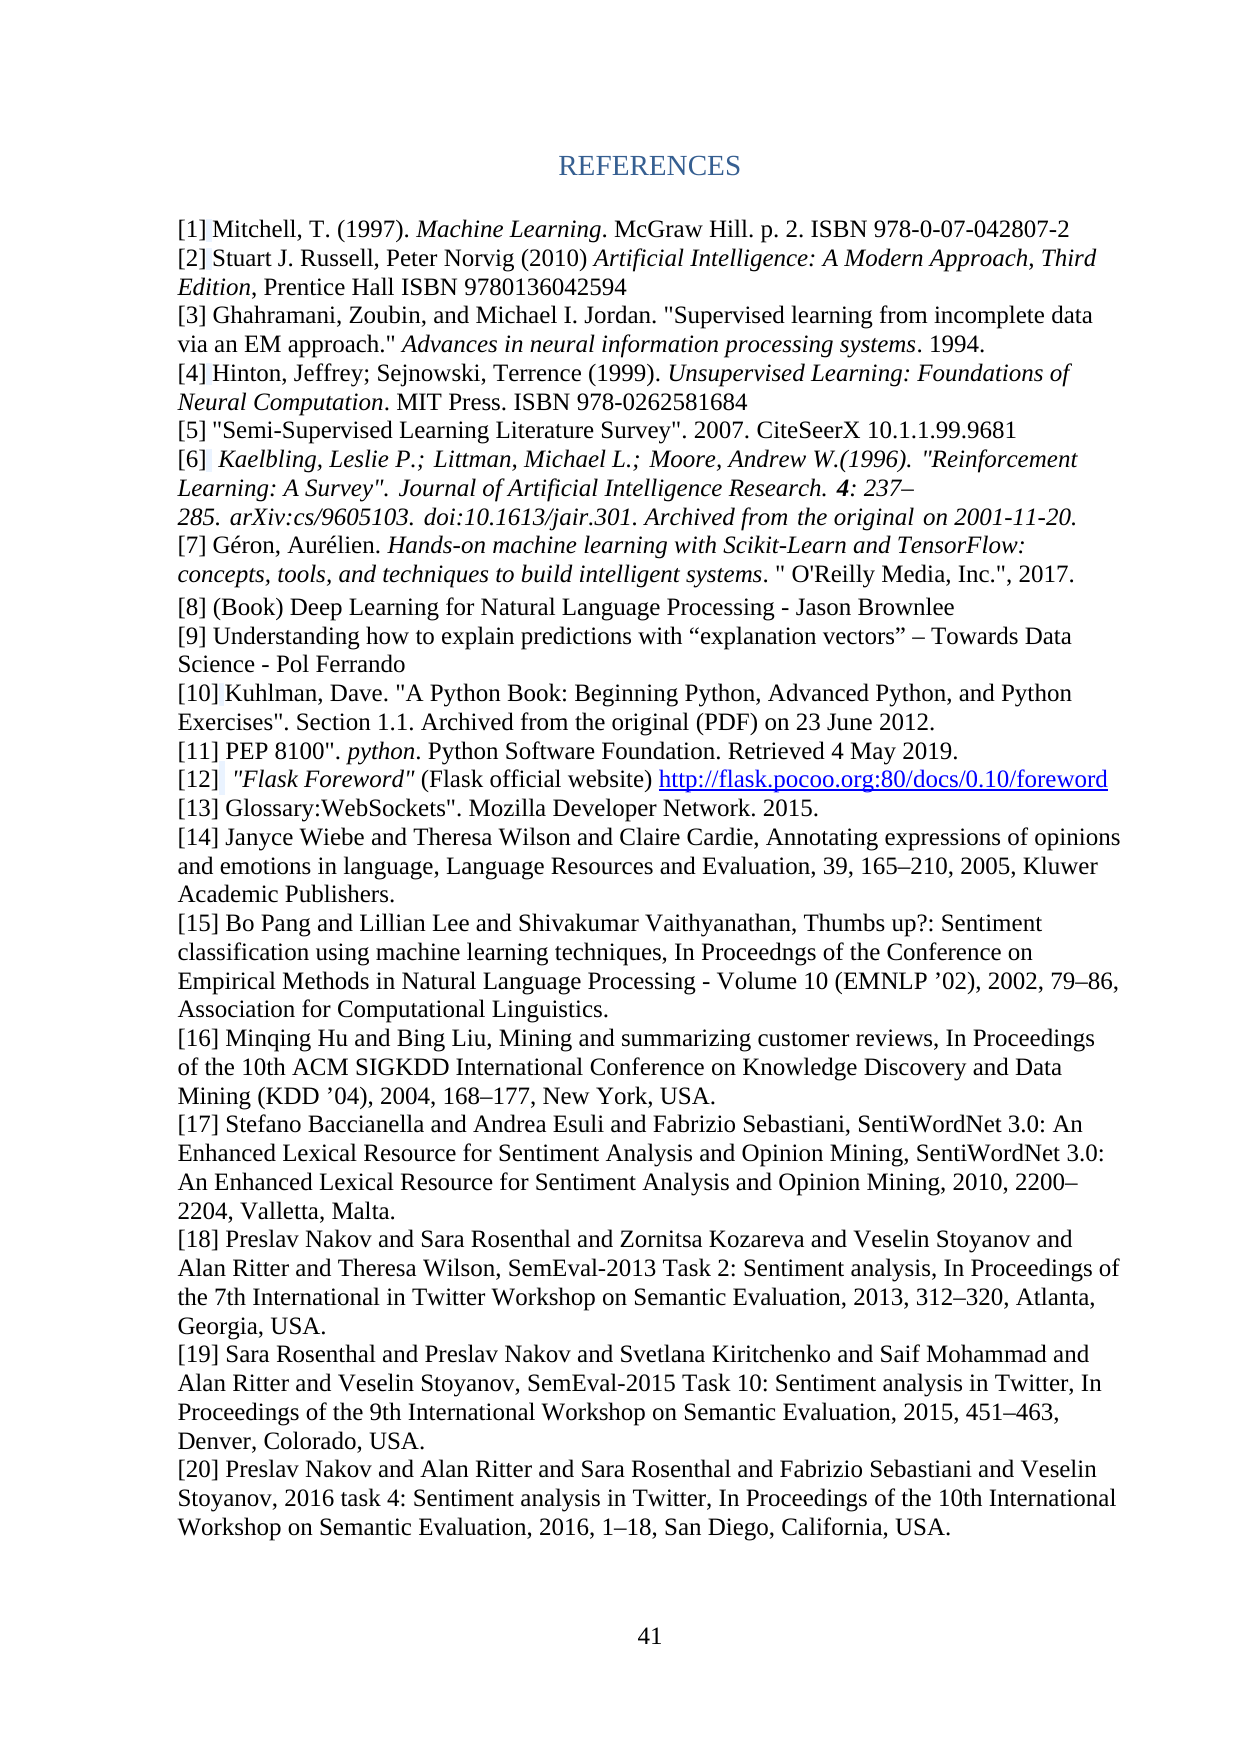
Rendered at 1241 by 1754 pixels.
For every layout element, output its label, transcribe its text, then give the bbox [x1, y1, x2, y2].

list [3] Ghahramani, Zoubin, and Michael I. Jordan. "Supervised learning from incomplete data via an EM approach." Advances in neural information processing systems. 1994. [177, 300, 1122, 358]
subtitle REFERENCES [177, 148, 1122, 181]
list [1] Mitchell, T. (1997). Machine Learning. McGraw Hill. p. 2. ISBN 978-0-07-042807-2 [177, 214, 1122, 243]
text [16] Minqing Hu and Bing Liu, Mining and summarizing customer reviews, In Proceedings of the 10th ACM SIGKDD International Conference on Knowledge Discovery and Data Mining (KDD ’04), 2004, 168–177, New York, USA. [177, 1023, 1122, 1109]
text [9] Understanding how to explain predictions with “explanation vectors” – Towards Data Science - Pol Ferrando [177, 621, 1122, 678]
text [12] "Flask Foreword" (Flask official website) http://flask.pocoo.org:80/docs/0.10/foreword [225, 764, 1122, 793]
text [8] (Book) Deep Learning for Natural Language Processing - Jason Brownlee [177, 592, 1122, 621]
list [4] Hinton, Jeffrey; Sejnowski, Terrence (1999). Unsupervised Learning: Foundations of Neural Computation. MIT Press. ISBN 978-0262581684 [177, 358, 1122, 415]
text [18] Preslav Nakov and Sara Rosenthal and Zornitsa Kozareva and Veselin Stoyanov and Alan Ritter and Theresa Wilson, SemEval-2013 Task 2: Sentiment analysis, In Proceedings of the 7th International in Twitter Workshop on Semantic Evaluation, 2013, 312–320, Atlanta, Georgia, USA. [177, 1224, 1122, 1339]
text [10] Kuhlman, Dave. "A Python Book: Beginning Python, Advanced Python, and Python Exercises". Section 1.1. Archived from the original (PDF) on 23 June 2012. [177, 678, 1122, 736]
list [5] "Semi-Supervised Learning Literature Survey". 2007. CiteSeerX 10.1.1.99.9681 [177, 415, 1122, 444]
text [15] Bo Pang and Lillian Lee and Shivakumar Vaithyanathan, Thumbs up?: Sentiment classification using machine learning techniques, In Proceedngs of the Conference on Empirical Methods in Natural Language Processing - Volume 10 (EMNLP ’02), 2002, 79–86, Association for Computational Linguistics. [177, 908, 1122, 1023]
text [19] Sara Rosenthal and Preslav Nakov and Svetlana Kiritchenko and Saif Mohammad and Alan Ritter and Veselin Stoyanov, SemEval-2015 Task 10: Sentiment analysis in Twitter, In Proceedings of the 9th International Workshop on Semantic Evaluation, 2015, 451–463, Denver, Colorado, USA. [177, 1339, 1122, 1454]
list [2] Stuart J. Russell, Peter Norvig (2010) Artificial Intelligence: A Modern Approach, Third Edition, Prentice Hall ISBN 9780136042594 [177, 243, 1122, 300]
text [20] Preslav Nakov and Alan Ritter and Sara Rosenthal and Fabrizio Sebastiani and Veselin Stoyanov, 2016 task 4: Sentiment analysis in Twitter, In Proceedings of the 10th International Workshop on Semantic Evaluation, 2016, 1–18, San Diego, California, USA. [177, 1454, 1122, 1541]
text [14] Janyce Wiebe and Theresa Wilson and Claire Cardie, Annotating expressions of opinions and emotions in language, Language Resources and Evaluation, 39, 165–210, 2005, Kluwer Academic Publishers. [177, 822, 1122, 908]
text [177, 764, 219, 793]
text [13] Glossary:WebSockets". Mozilla Developer Network. 2015. [177, 793, 1122, 822]
list [7] Géron, Aurélien. Hands-on machine learning with Scikit-Learn and TensorFlow: concepts, tools, and techniques to build intelligent systems. " O'Reilly Media, Inc.", 2017. [177, 530, 1122, 588]
text [17] Stefano Baccianella and Andrea Esuli and Fabrizio Sebastiani, SentiWordNet 3.0: An Enhanced Lexical Resource for Sentiment Analysis and Opinion Mining, SentiWordNet 3.0: An Enhanced Lexical Resource for Sentiment Analysis and Opinion Mining, 2010, 2200–2204, Valletta, Malta. [177, 1109, 1122, 1224]
list [6] Kaelbling, Leslie P.; Littman, Michael L.; Moore, Andrew W.(1996). "Reinforcement Learning: A Survey". Journal of Artificial Intelligence Research. 4: 237–285. arXiv:cs/9605103. doi:10.1613/jair.301. Archived from the original on 2001-11-20. [177, 444, 1122, 530]
text [11] PEP 8100". python. Python Software Foundation. Retrieved 4 May 2019. [177, 736, 1122, 764]
